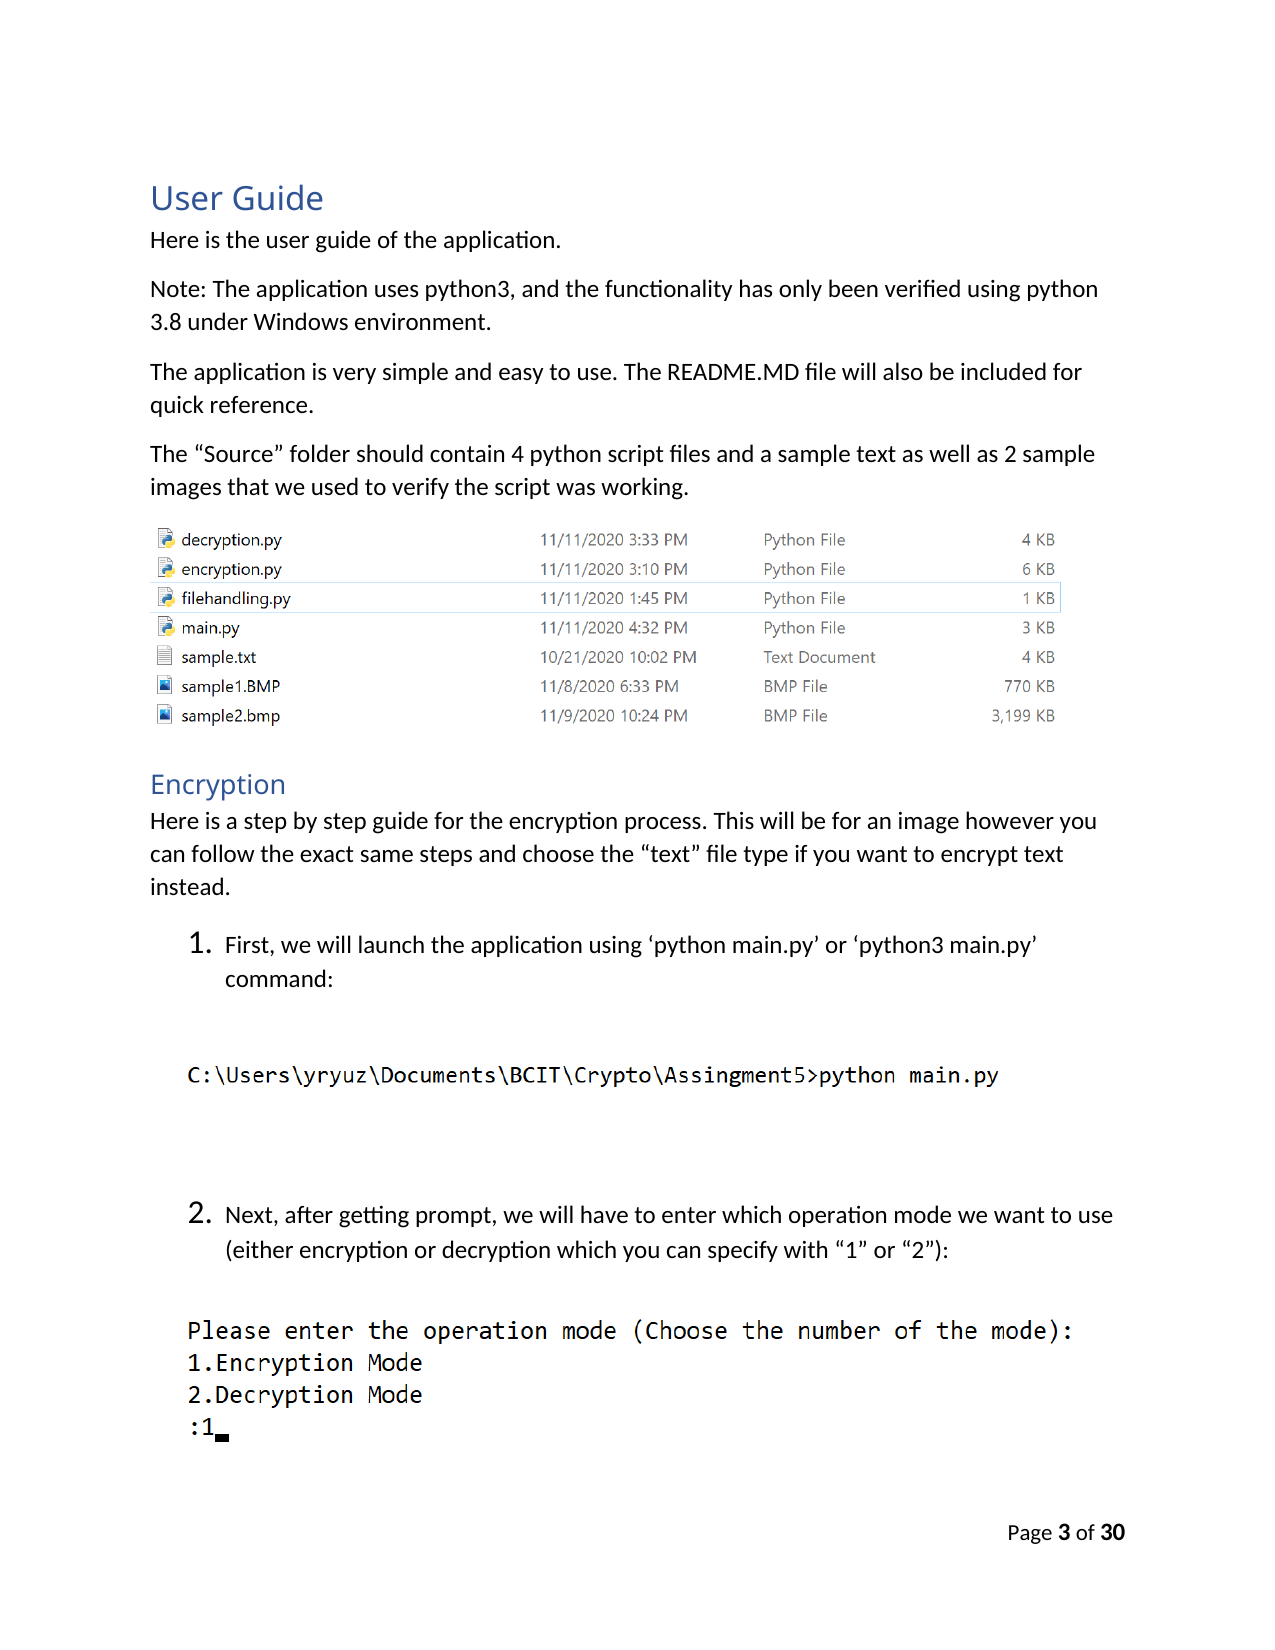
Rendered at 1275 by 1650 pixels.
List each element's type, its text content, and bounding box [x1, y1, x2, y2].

text The “Source” folder should contain 4 python script files and a sample text as well as 2 sample images that we used to verify the script was working. [150, 438, 1125, 502]
text Here is a step by step guide for the encryption process. This will be for an image however you can follow the exact same steps and choose the “text” file type if you want to encrypt text instead. [150, 805, 1125, 902]
text The application is very simple and easy to use. The README.MD file will also be included for quick reference. [150, 356, 1125, 419]
list First, we will launch the application using ‘python main.py’ or ‘python3 main.py’ command: [187, 921, 1125, 994]
subtitle User Guide [150, 175, 1125, 220]
picture [150, 521, 1125, 747]
text Note: The application uses python3, and the functionality has only been verified using python 3.8 under Windows environment. [150, 273, 1125, 337]
text Here is the user guide of the application. [150, 224, 1125, 254]
list Next, after getting prompt, we will have to enter which operation mode we want to use (either encryption or decryption which you can specify with “1” or “2”): [187, 1192, 1125, 1264]
subtitle Encryption [150, 765, 1125, 802]
picture [187, 1044, 1028, 1090]
picture [187, 1315, 1101, 1449]
